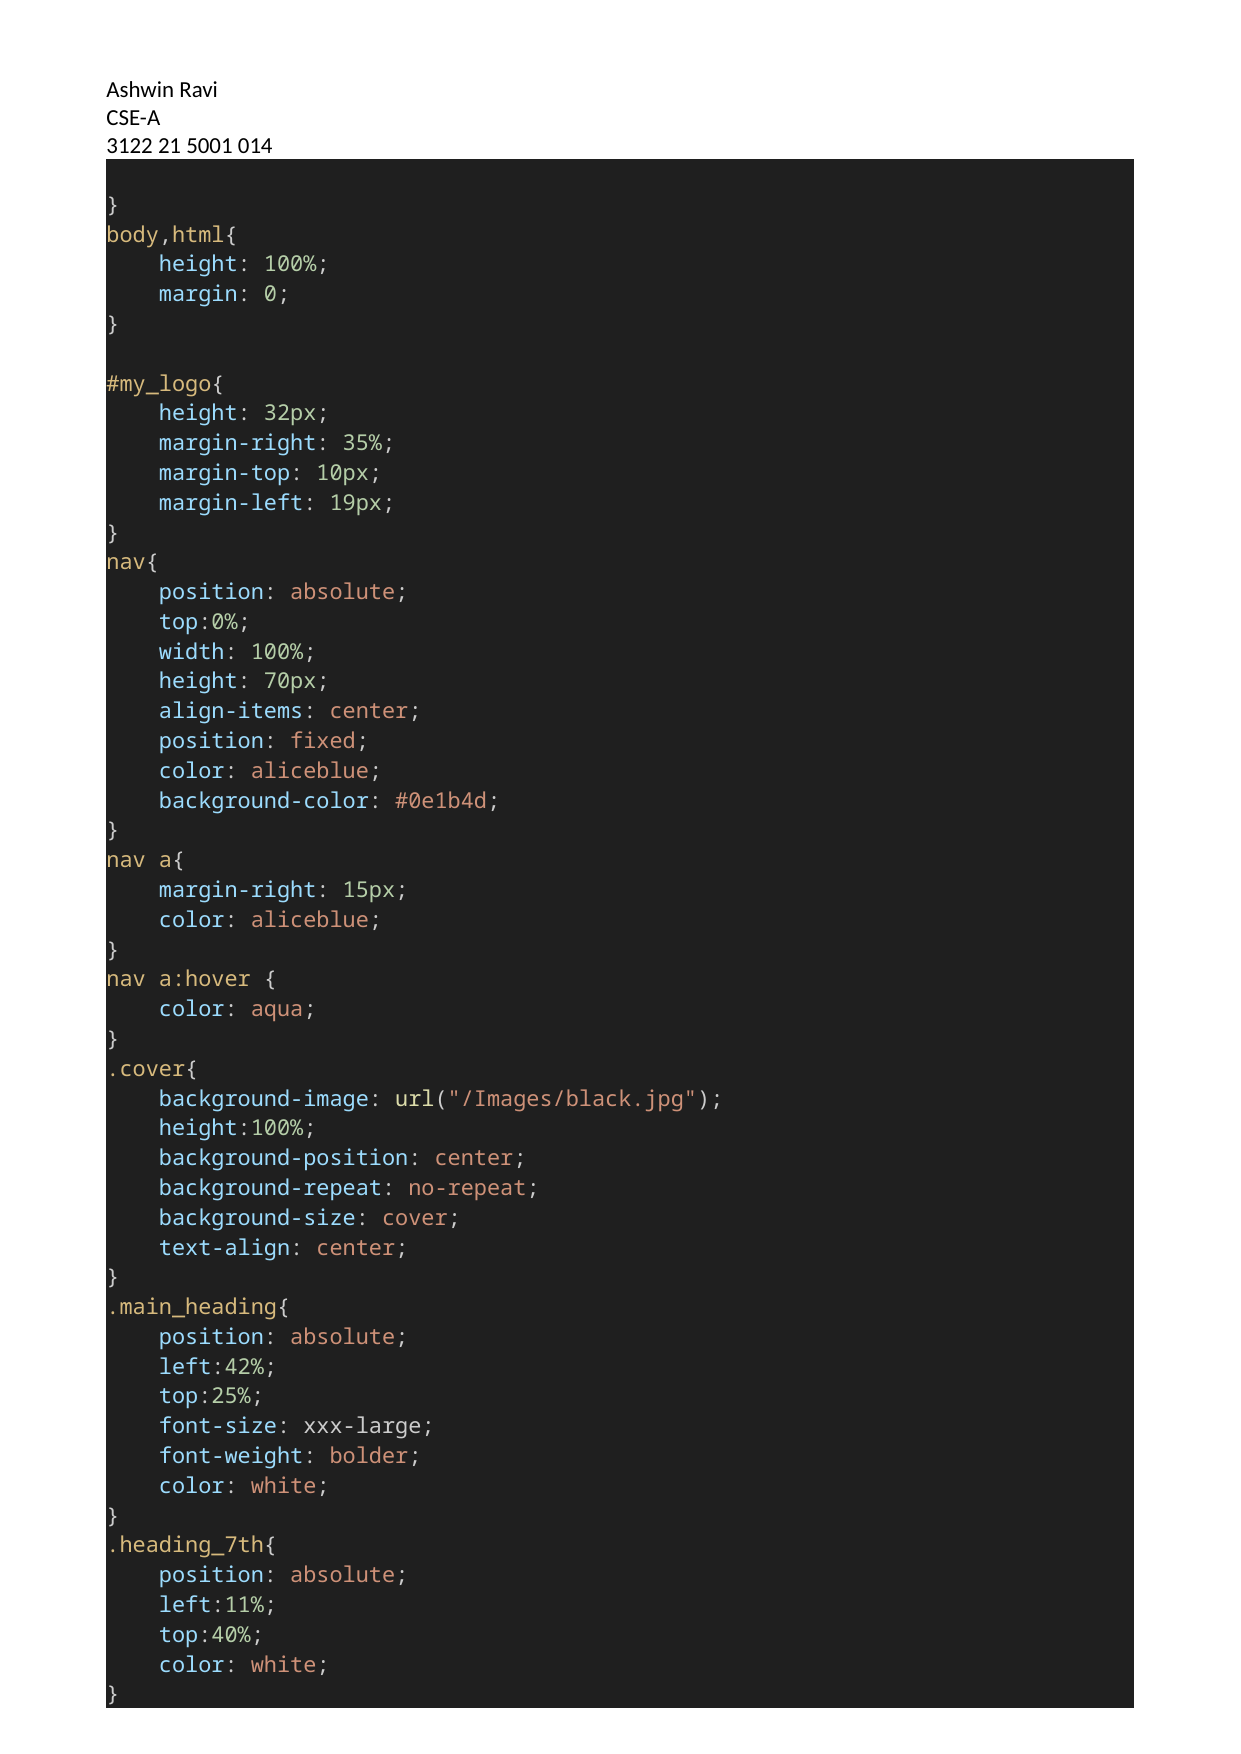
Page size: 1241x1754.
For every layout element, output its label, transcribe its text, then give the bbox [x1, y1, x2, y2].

text } [106, 814, 1134, 844]
text } [106, 1023, 1134, 1053]
text color: white; [106, 1470, 1134, 1500]
text } [106, 1261, 1134, 1291]
text text-align: center; [106, 1232, 1134, 1261]
text height:100%; [106, 1112, 1134, 1142]
text #my_logo{ [106, 368, 1134, 397]
text top:25%; [106, 1381, 1134, 1410]
text background-size: cover; [106, 1202, 1134, 1232]
text top:0%; [106, 606, 1134, 636]
text background-repeat: no-repeat; [106, 1172, 1134, 1202]
text align-items: center; [106, 695, 1134, 725]
text height: 32px; [106, 397, 1134, 427]
text margin: 0; [106, 278, 1134, 308]
text height: 100%; [106, 248, 1134, 278]
text font-weight: bolder; [106, 1440, 1134, 1470]
text } [106, 934, 1134, 963]
text margin-top: 10px; [106, 457, 1134, 487]
text nav a:hover { [106, 963, 1134, 993]
text .main_heading{ [106, 1291, 1134, 1321]
text margin-right: 15px; [106, 874, 1134, 904]
text position: fixed; [106, 725, 1134, 755]
text } [106, 1500, 1134, 1529]
text color: aliceblue; [106, 904, 1134, 934]
text } [106, 1678, 1134, 1708]
text width: 100%; [106, 636, 1134, 666]
text background-position: center; [106, 1142, 1134, 1172]
text left:42%; [106, 1351, 1134, 1381]
text } [106, 189, 1134, 219]
text body,html{ [106, 219, 1134, 248]
text nav a{ [106, 844, 1134, 874]
text margin-left: 19px; [106, 487, 1134, 517]
text color: white; [106, 1649, 1134, 1678]
text margin-right: 35%; [106, 427, 1134, 457]
text nav{ [106, 546, 1134, 576]
text position: absolute; [106, 1321, 1134, 1351]
text background-color: #0e1b4d; [106, 785, 1134, 814]
text background-image: url("/Images/black.jpg"); [106, 1083, 1134, 1112]
text top:40%; [106, 1619, 1134, 1649]
text height: 70px; [106, 666, 1134, 695]
text position: absolute; [106, 1559, 1134, 1589]
text .cover{ [106, 1053, 1134, 1083]
text position: absolute; [106, 576, 1134, 606]
text color: aqua; [106, 993, 1134, 1023]
text left:11%; [106, 1589, 1134, 1619]
text } [106, 308, 1134, 338]
text } [106, 517, 1134, 546]
text color: aliceblue; [106, 755, 1134, 785]
text .heading_7th{ [106, 1529, 1134, 1559]
text font-size: xxx-large; [106, 1410, 1134, 1440]
